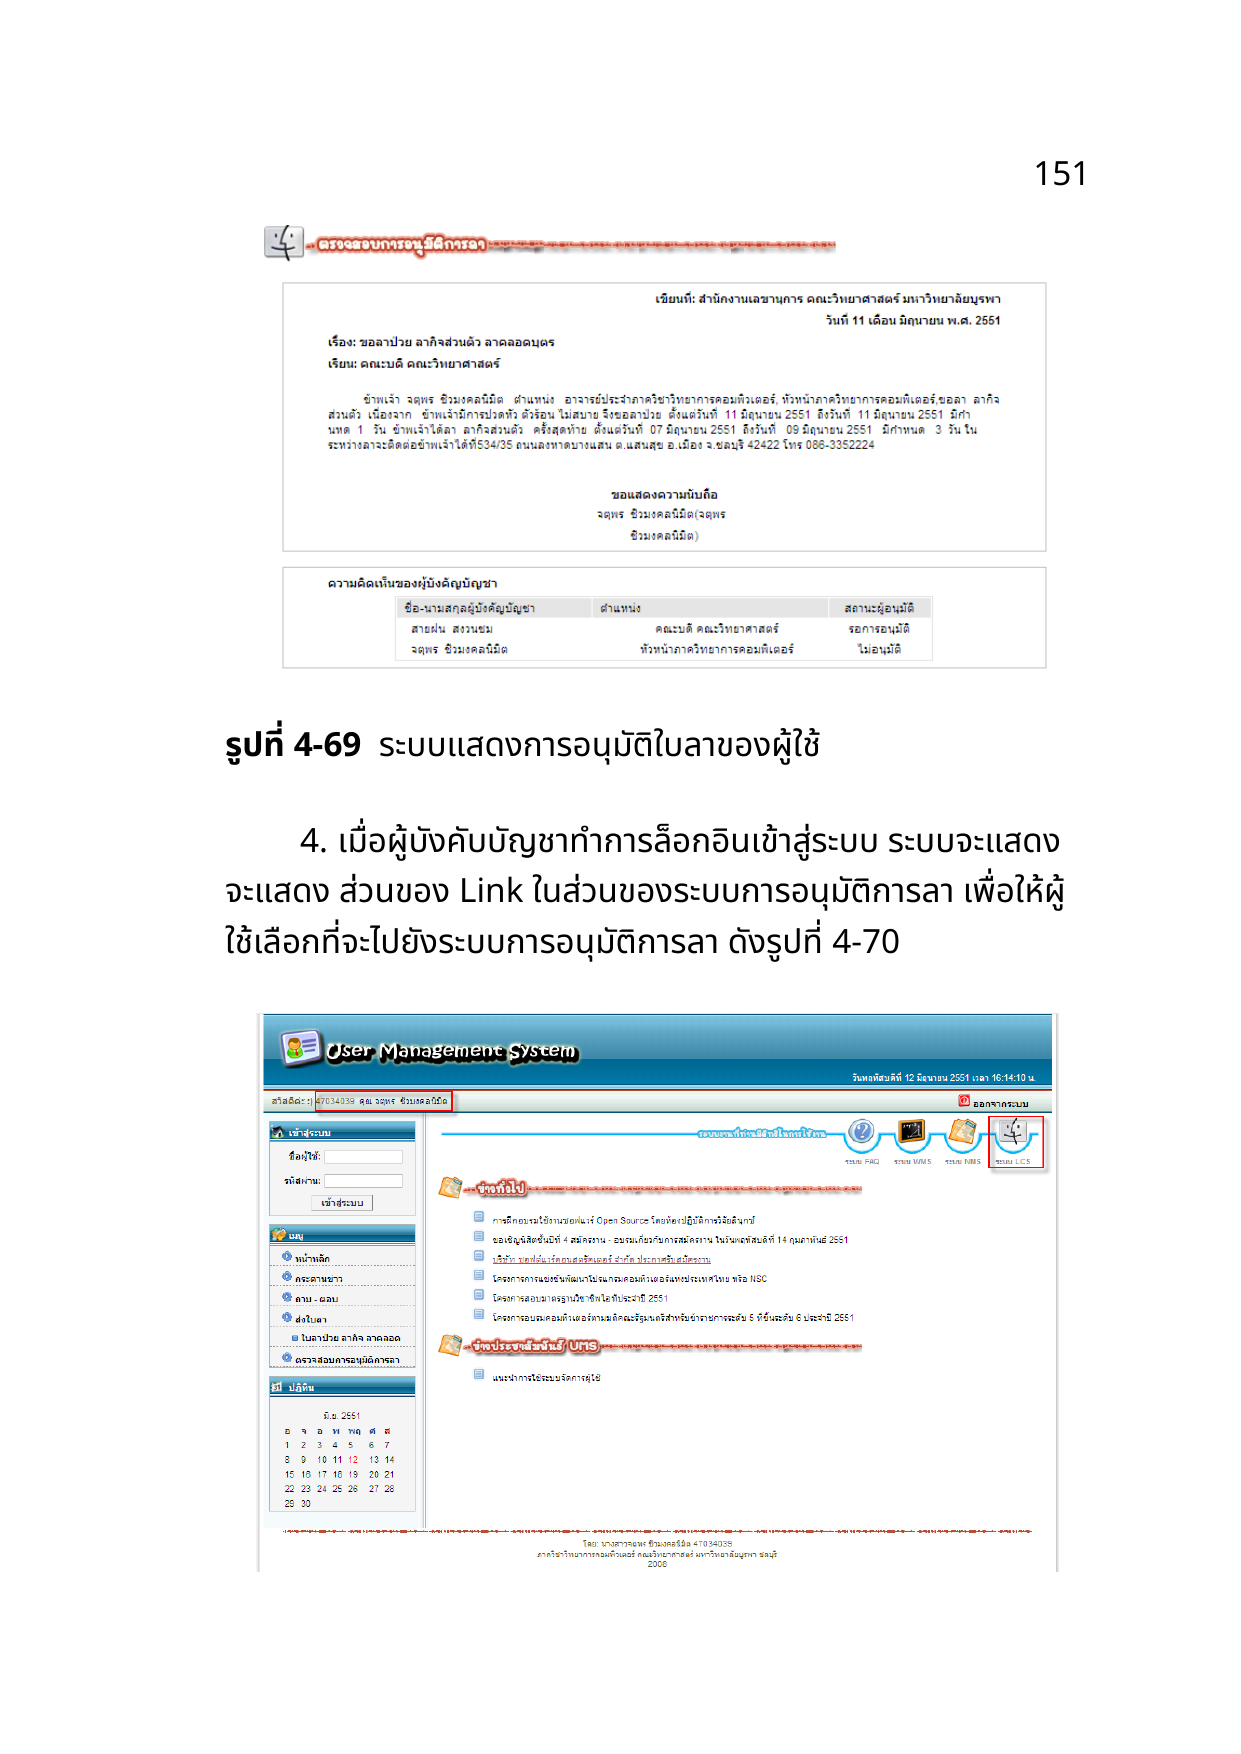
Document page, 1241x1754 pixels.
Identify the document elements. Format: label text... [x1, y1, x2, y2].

text รูปที่ 4-69 ระบบแสดงการอนุมัติใบลาของผู้ใช้ [225, 720, 1090, 771]
picture [256, 1013, 1060, 1572]
picture [262, 225, 1053, 675]
text 4. เมื่อผู้บังคับบัญชาทำการล็อกอินเข้าสู่ระบบ ระบบจะแสดงจะแสดง ส่วนของ Link ในส่วนของระบบการอนุมัติการลา เพื่อให้ผู้ใช้เลือกที่จะไปยังระบบการอนุมัติการลา ดังรูปที่ 4-70 [225, 816, 1090, 968]
